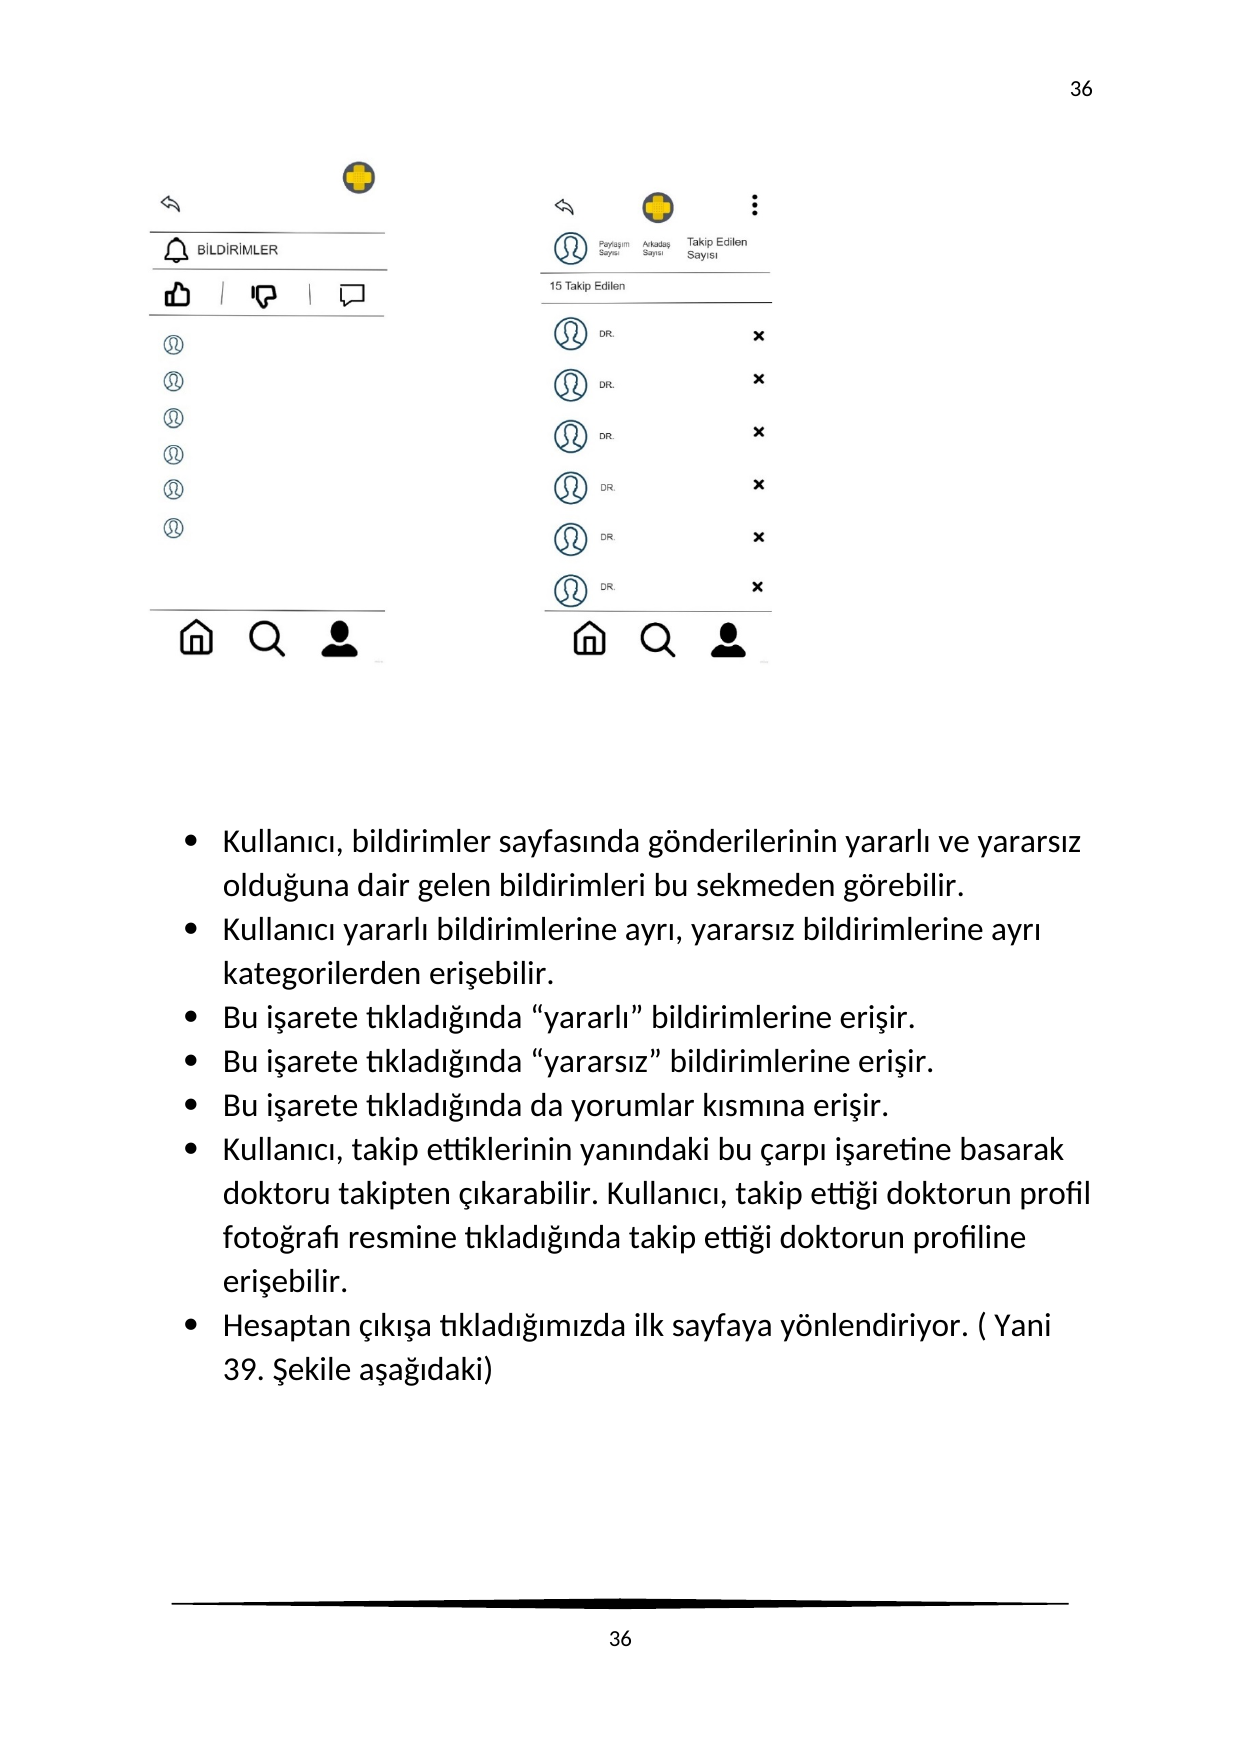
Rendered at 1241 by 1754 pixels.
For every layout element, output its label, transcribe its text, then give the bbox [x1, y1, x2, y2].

list Kullanıcı, takip ettiklerinin yanındaki bu çarpı işaretine basarak doktoru takipten çıkarabilir. Kullanıcı, takip ettiği doktorun profil fotoğrafı resmine tıkladığında takip ettiği doktorun profiline erişebilir. [185, 1128, 1093, 1301]
list Kullanıcı yararlı bildirimlerine ayrı, yararsız bildirimlerine ayrı kategorilerden erişebilir. [185, 908, 1093, 993]
list Bu işarete tıkladığında “yararsız” bildirimlerine erişir. [185, 1040, 1093, 1081]
picture [147, 147, 388, 668]
list Bu işarete tıkladığında “yararlı” bildirimlerine erişir. [185, 996, 1093, 1037]
list Kullanıcı, bildirimler sayfasında gönderilerinin yararlı ve yararsız olduğuna dair gelen bildirimleri bu sekmeden görebilir. [185, 820, 1093, 905]
list Hesaptan çıkışa tıkladığımızda ilk sayfaya yönlendiriyor. ( Yani 39. Şekile aşağıdaki) [185, 1304, 1093, 1389]
picture [540, 165, 773, 668]
list Bu işarete tıkladığında da yorumlar kısmına erişir. [185, 1084, 1093, 1125]
